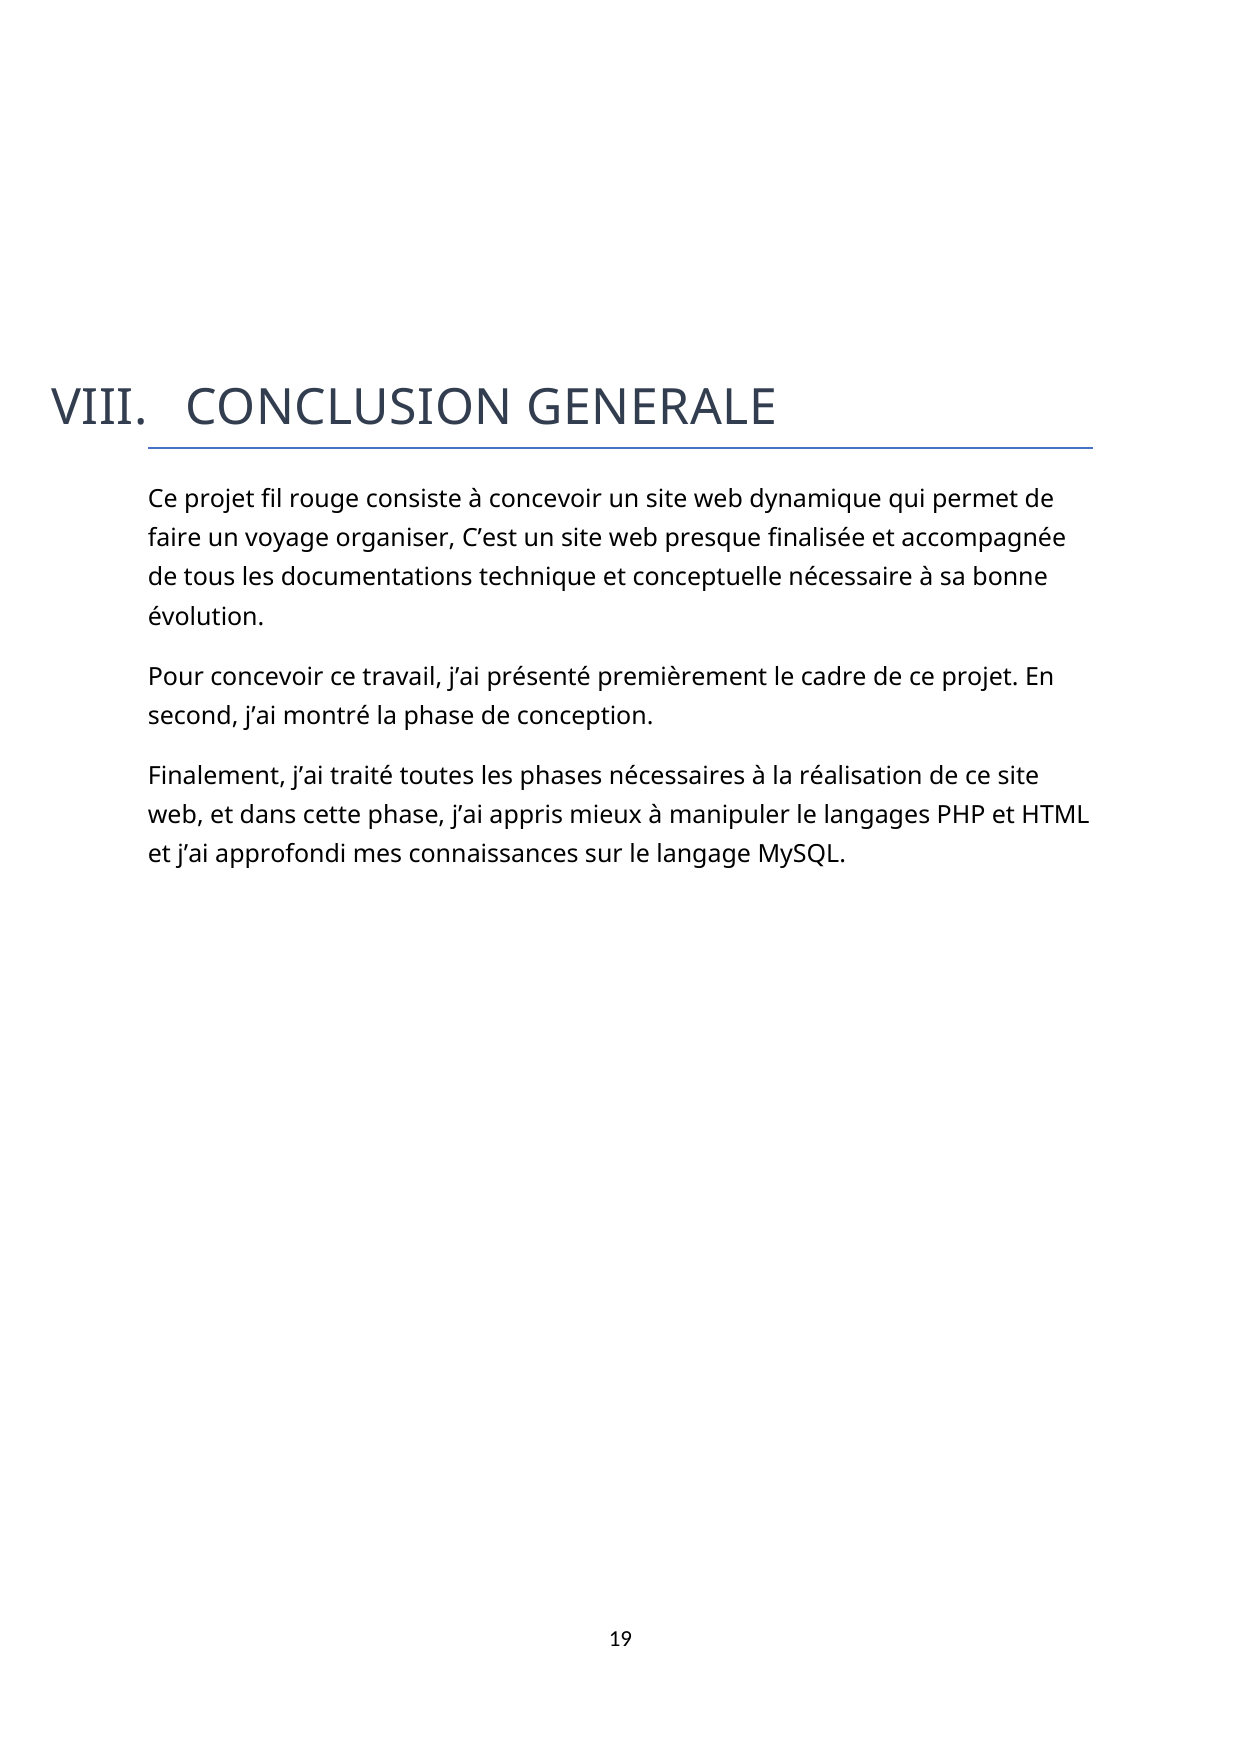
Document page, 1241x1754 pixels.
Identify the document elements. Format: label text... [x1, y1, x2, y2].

text Pour concevoir ce travail, j’ai présenté premièrement le cadre de ce projet. En second, j’ai montré la phase de conception. [148, 658, 1093, 731]
title CONCLUSION GENERALE [148, 371, 1093, 447]
text Ce projet fil rouge consiste à concevoir un site web dynamique qui permet de faire un voyage organiser, C’est un site web presque finalisée et accompagnée de tous les documentations technique et conceptuelle nécessaire à sa bonne évolution. [148, 481, 1093, 632]
text Finalement, j’ai traité toutes les phases nécessaires à la réalisation de ce site web, et dans cette phase, j’ai appris mieux à manipuler le langages PHP et HTML et j’ai approfondi mes connaissances sur le langage MySQL. [148, 757, 1093, 870]
